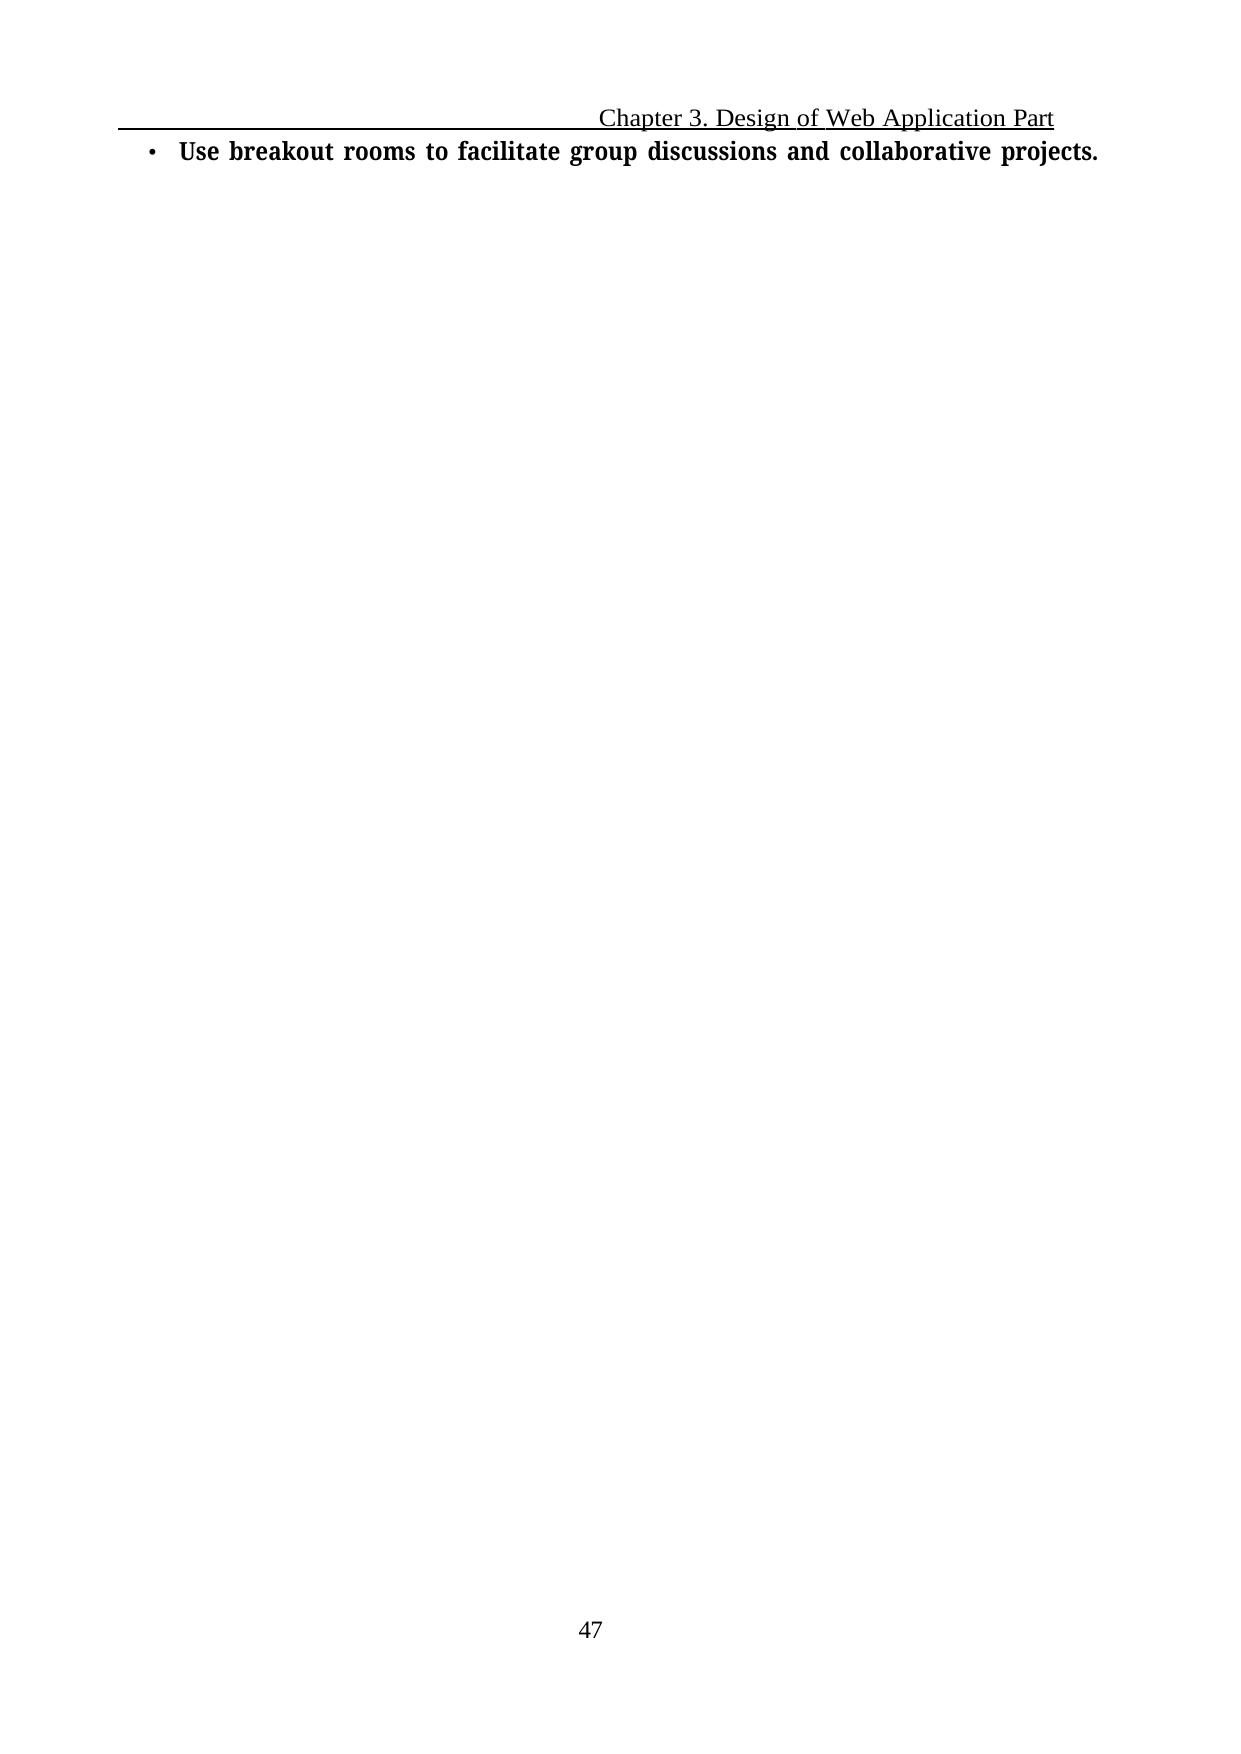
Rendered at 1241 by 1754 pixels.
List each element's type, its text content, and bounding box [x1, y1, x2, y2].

list Use breakout rooms to facilitate group discussions and collaborative projects. [148, 133, 1226, 167]
